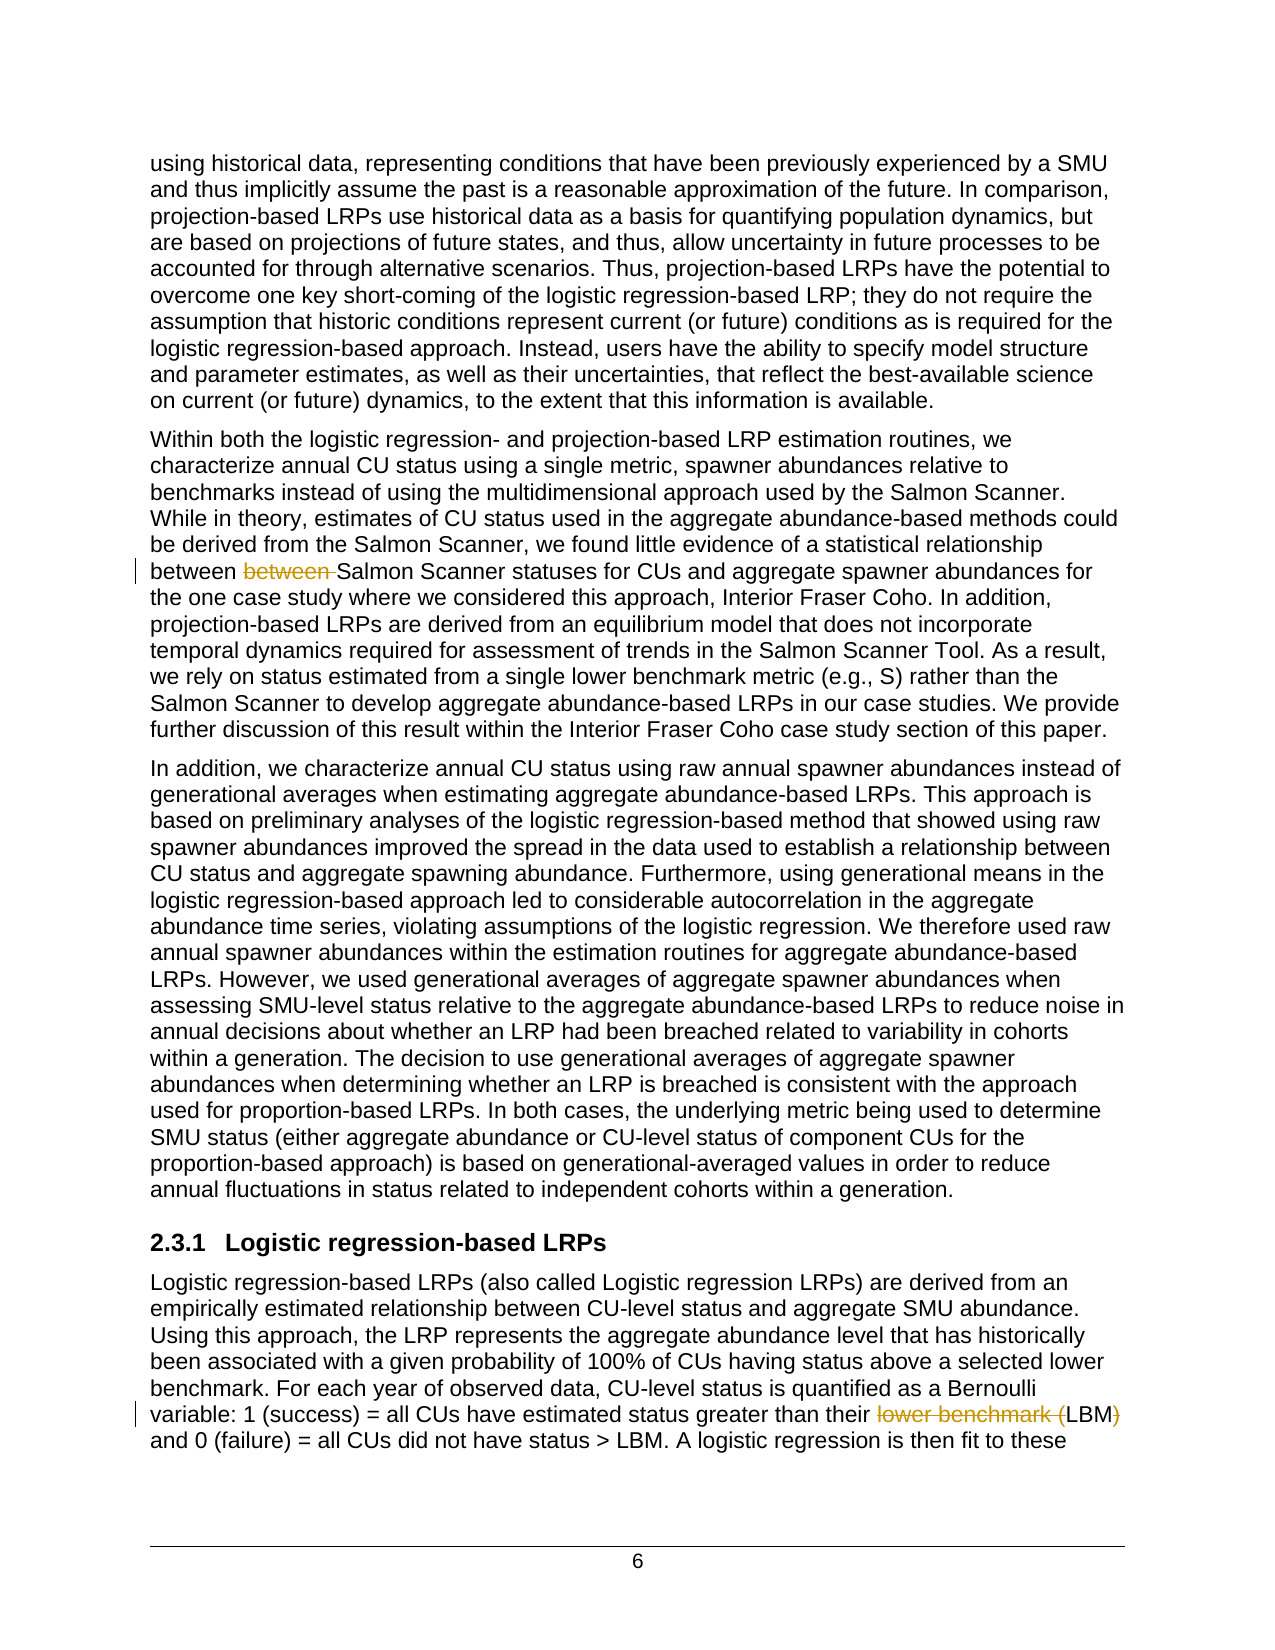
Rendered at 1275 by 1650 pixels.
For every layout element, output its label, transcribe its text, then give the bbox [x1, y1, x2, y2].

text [150, 1269, 1125, 1453]
text In addition, we characterize annual CU status using raw annual spawner abundances instead of generational averages when estimating aggregate abundance-based LRPs. This approach is based on preliminary analyses of the logistic regression-based method that showed using raw spawner abundances improved the spread in the data used to establish a relationship between CU status and aggregate spawning abundance. Furthermore, using generational means in the logistic regression-based approach led to considerable autocorrelation in the aggregate abundance time series, violating assumptions of the logistic regression. We therefore used raw annual spawner abundances within the estimation routines for aggregate abundance-based LRPs. However, we used generational averages of aggregate spawner abundances when assessing SMU-level status relative to the aggregate abundance-based LRPs to reduce noise in annual decisions about whether an LRP had been breached related to variability in cohorts within a generation. The decision to use generational averages of aggregate spawner abundances when determining whether an LRP is breached is consistent with the approach used for proportion-based LRPs. In both cases, the underlying metric being used to determine SMU status (either aggregate abundance or CU-level status of component CUs for the proportion-based approach) is based on generational-averaged values in order to reduce annual fluctuations in status related to independent cohorts within a generation. [150, 755, 1125, 1203]
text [150, 150, 1125, 413]
text Within both the logistic regression- and projection-based LRP estimation routines, we characterize annual CU status using a single metric, spawner abundances relative to benchmarks instead of using the multidimensional approach used by the Salmon Scanner. While in theory, estimates of CU status used in the aggregate abundance-based methods could be derived from the Salmon Scanner, we found little evidence of a statistical relationship between Salmon Scanner statuses for CUs and aggregate spawner abundances for the one case study where we considered this approach, Interior Fraser Coho. In addition, projection-based LRPs are derived from an equilibrium model that does not incorporate temporal dynamics required for assessment of trends in the Salmon Scanner Tool. As a result, we rely on status estimated from a single lower benchmark metric (e.g., S) rather than the Salmon Scanner to develop aggregate abundance-based LRPs in our case studies. We provide further discussion of this result within the Interior Fraser Coho case study section of this paper. [150, 426, 1125, 742]
subtitle 2.3.1 Logistic regression-based LRPs [150, 1228, 1125, 1257]
